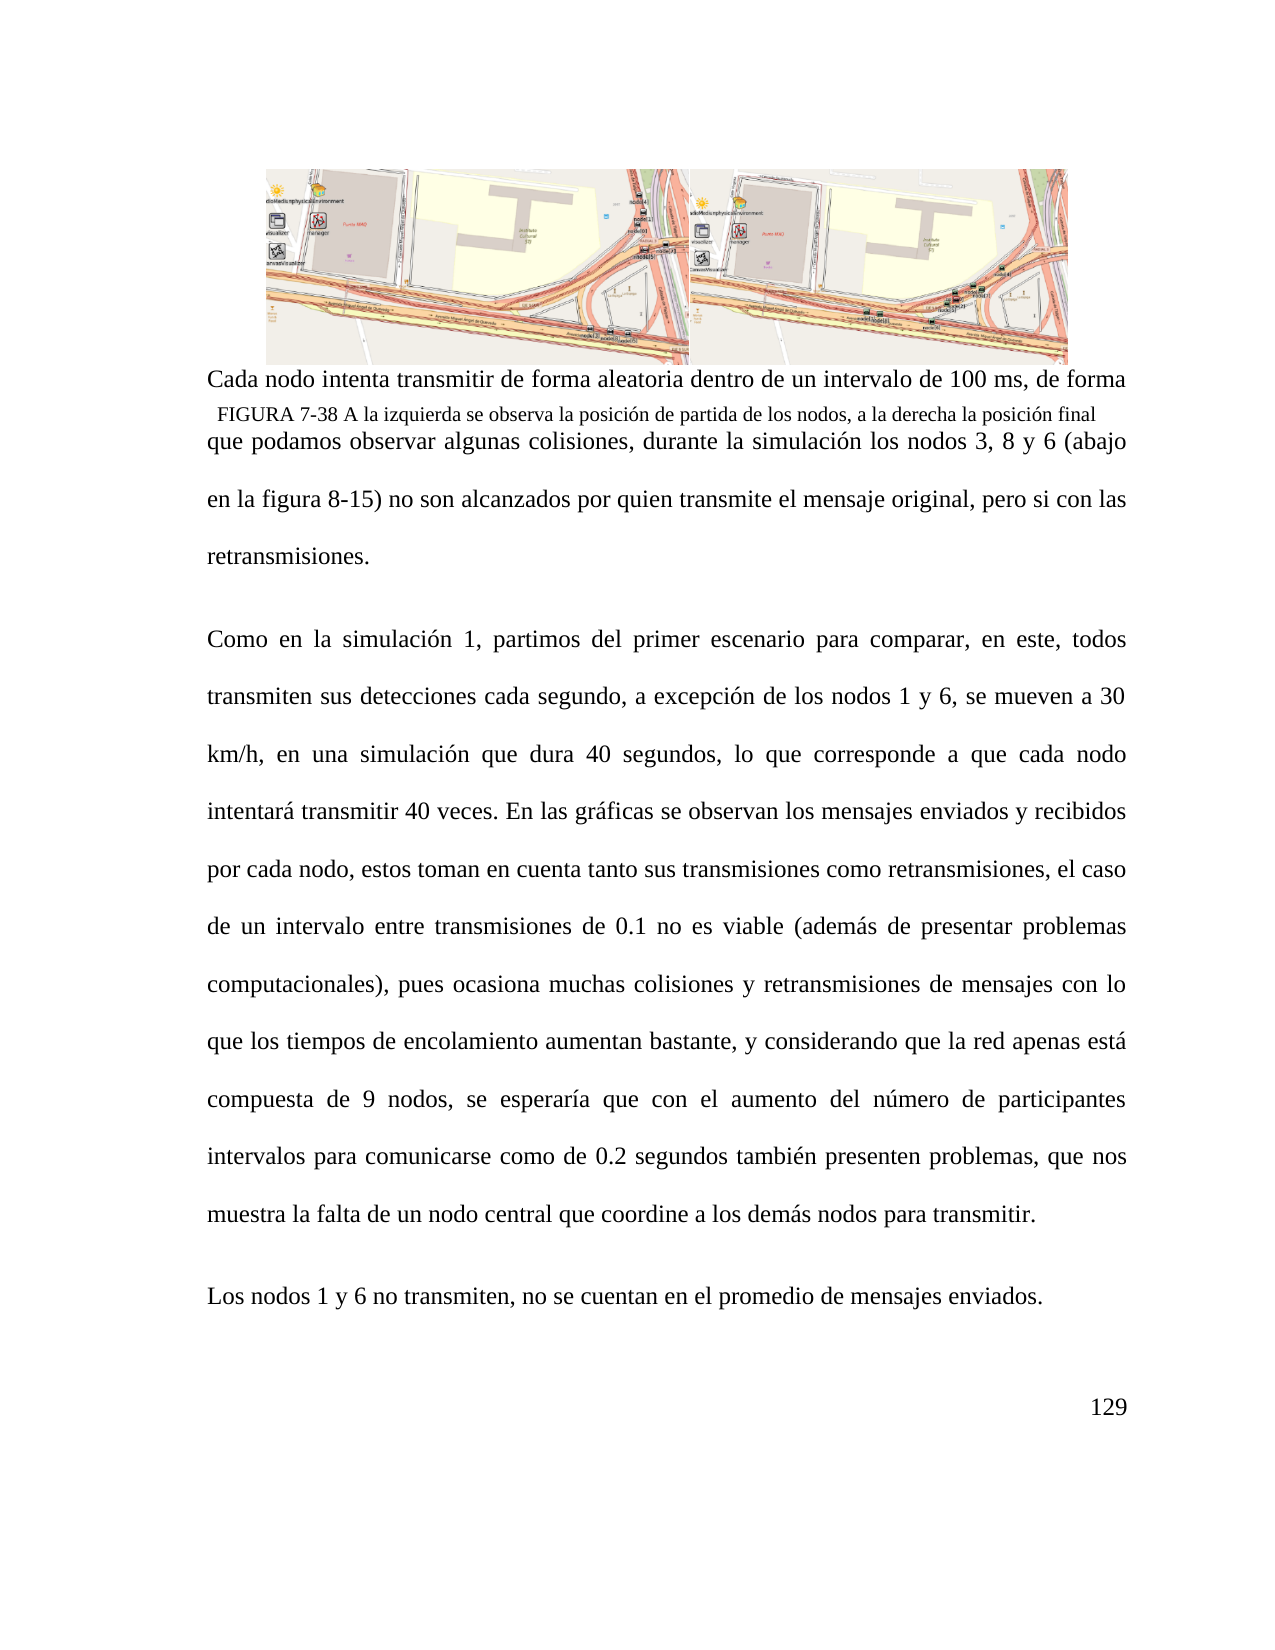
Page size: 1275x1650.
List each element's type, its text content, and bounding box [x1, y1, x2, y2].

picture [266, 169, 689, 365]
picture [690, 169, 1068, 365]
text Los nodos 1 y 6 no transmiten, no se cuentan en el promedio de mensajes enviados. [207, 1281, 1127, 1310]
text Como en la simulación 1, partimos del primer escenario para comparar, en este, todos transmiten sus detecciones cada segundo, a excepción de los nodos 1 y 6, se mueven a 30 km/h, en una simulación que dura 40 segundos, lo que corresponde a que cada nodo intentará transmitir 40 veces. En las gráficas se observan los mensajes enviados y recibidos por cada nodo, estos toman en cuenta tanto sus transmisiones como retransmisiones, el caso de un intervalo entre transmisiones de 0.1 no es viable (además de presentar problemas computacionales), pues ocasiona muchas colisiones y retransmisiones de mensajes con lo que los tiempos de encolamiento aumentan bastante, y considerando que la red apenas está compuesta de 9 nodos, se esperaría que con el aumento del número de participantes intervalos para comunicarse como de 0.2 segundos también presenten problemas, que nos muestra la falta de un nodo central que coordine a los demás nodos para transmitir. [207, 624, 1127, 1227]
